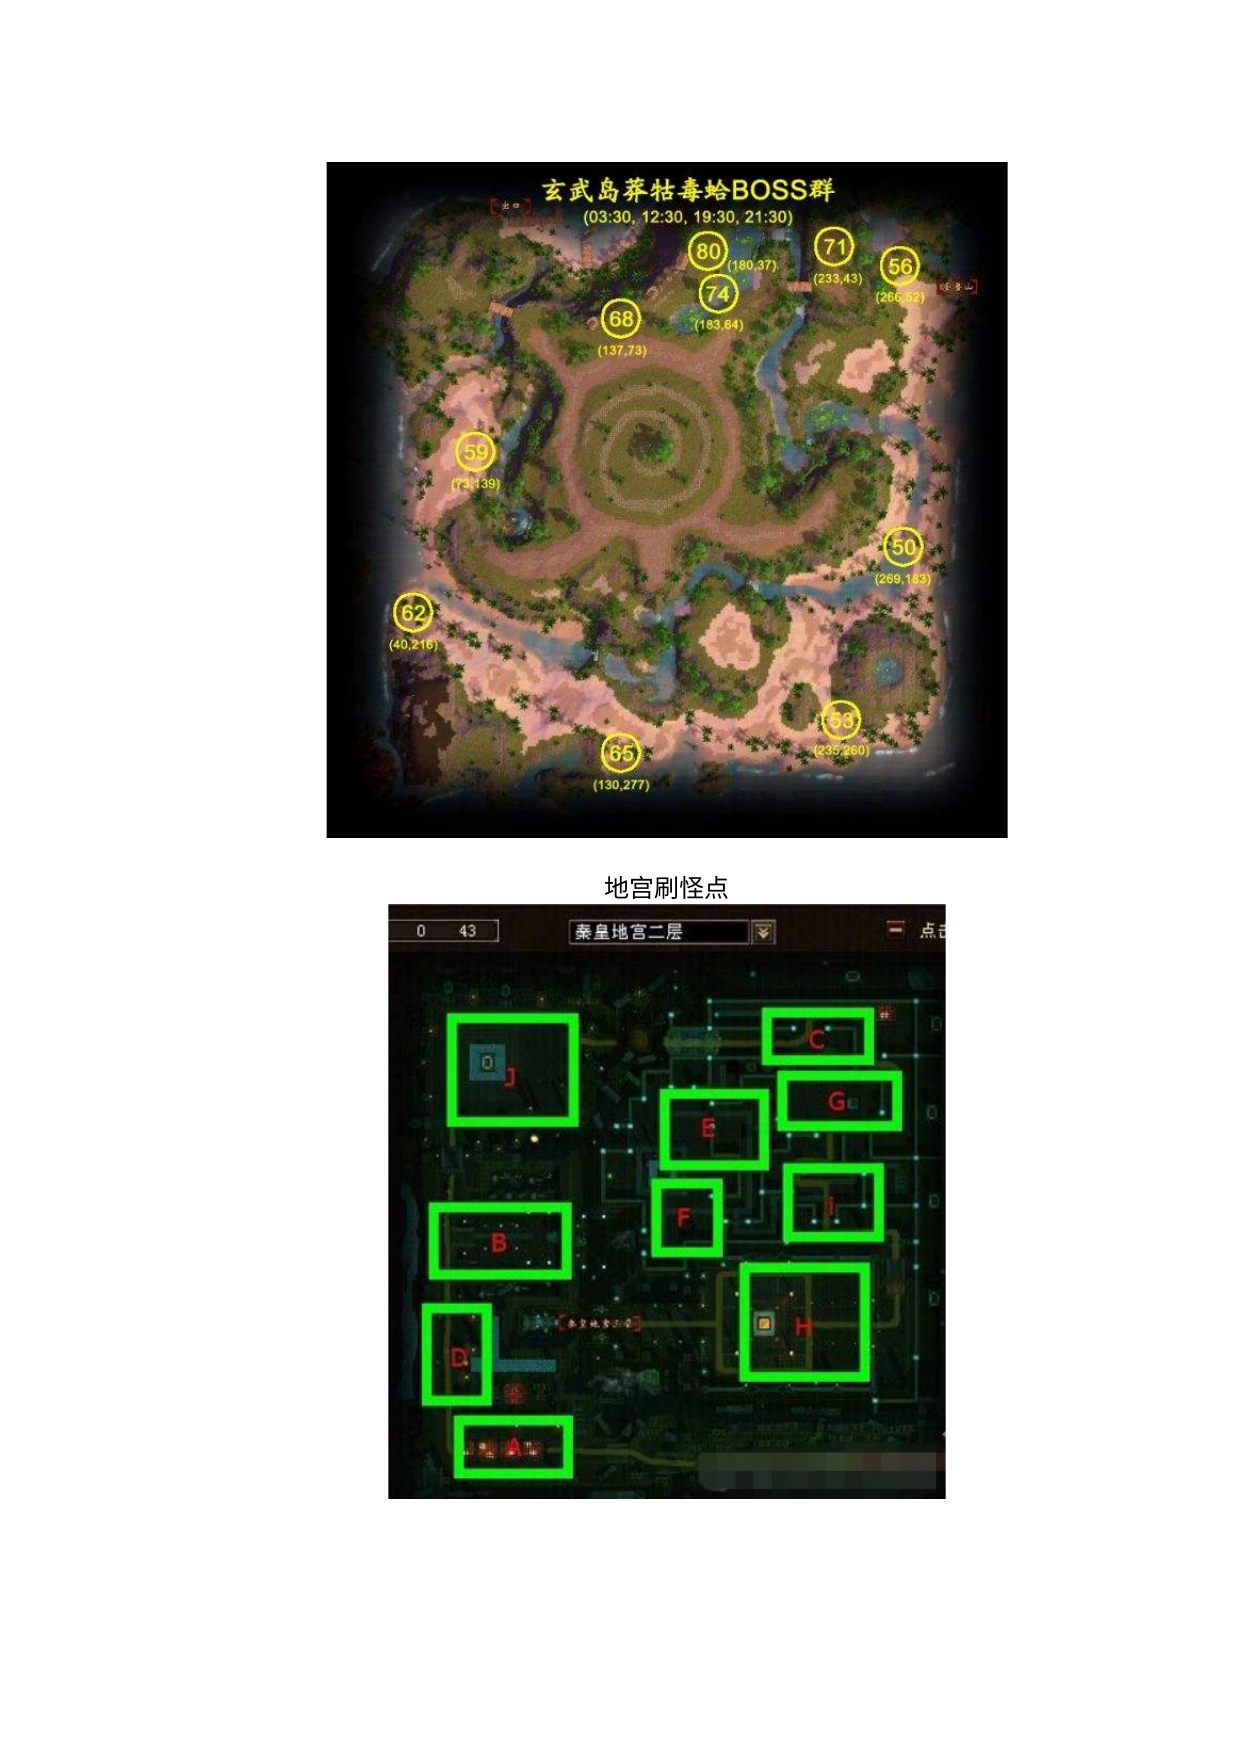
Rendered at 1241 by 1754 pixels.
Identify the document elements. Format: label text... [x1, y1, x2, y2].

picture [388, 904, 946, 1499]
picture [326, 162, 1008, 838]
text 地宫刷怪点 [231, 868, 1053, 904]
